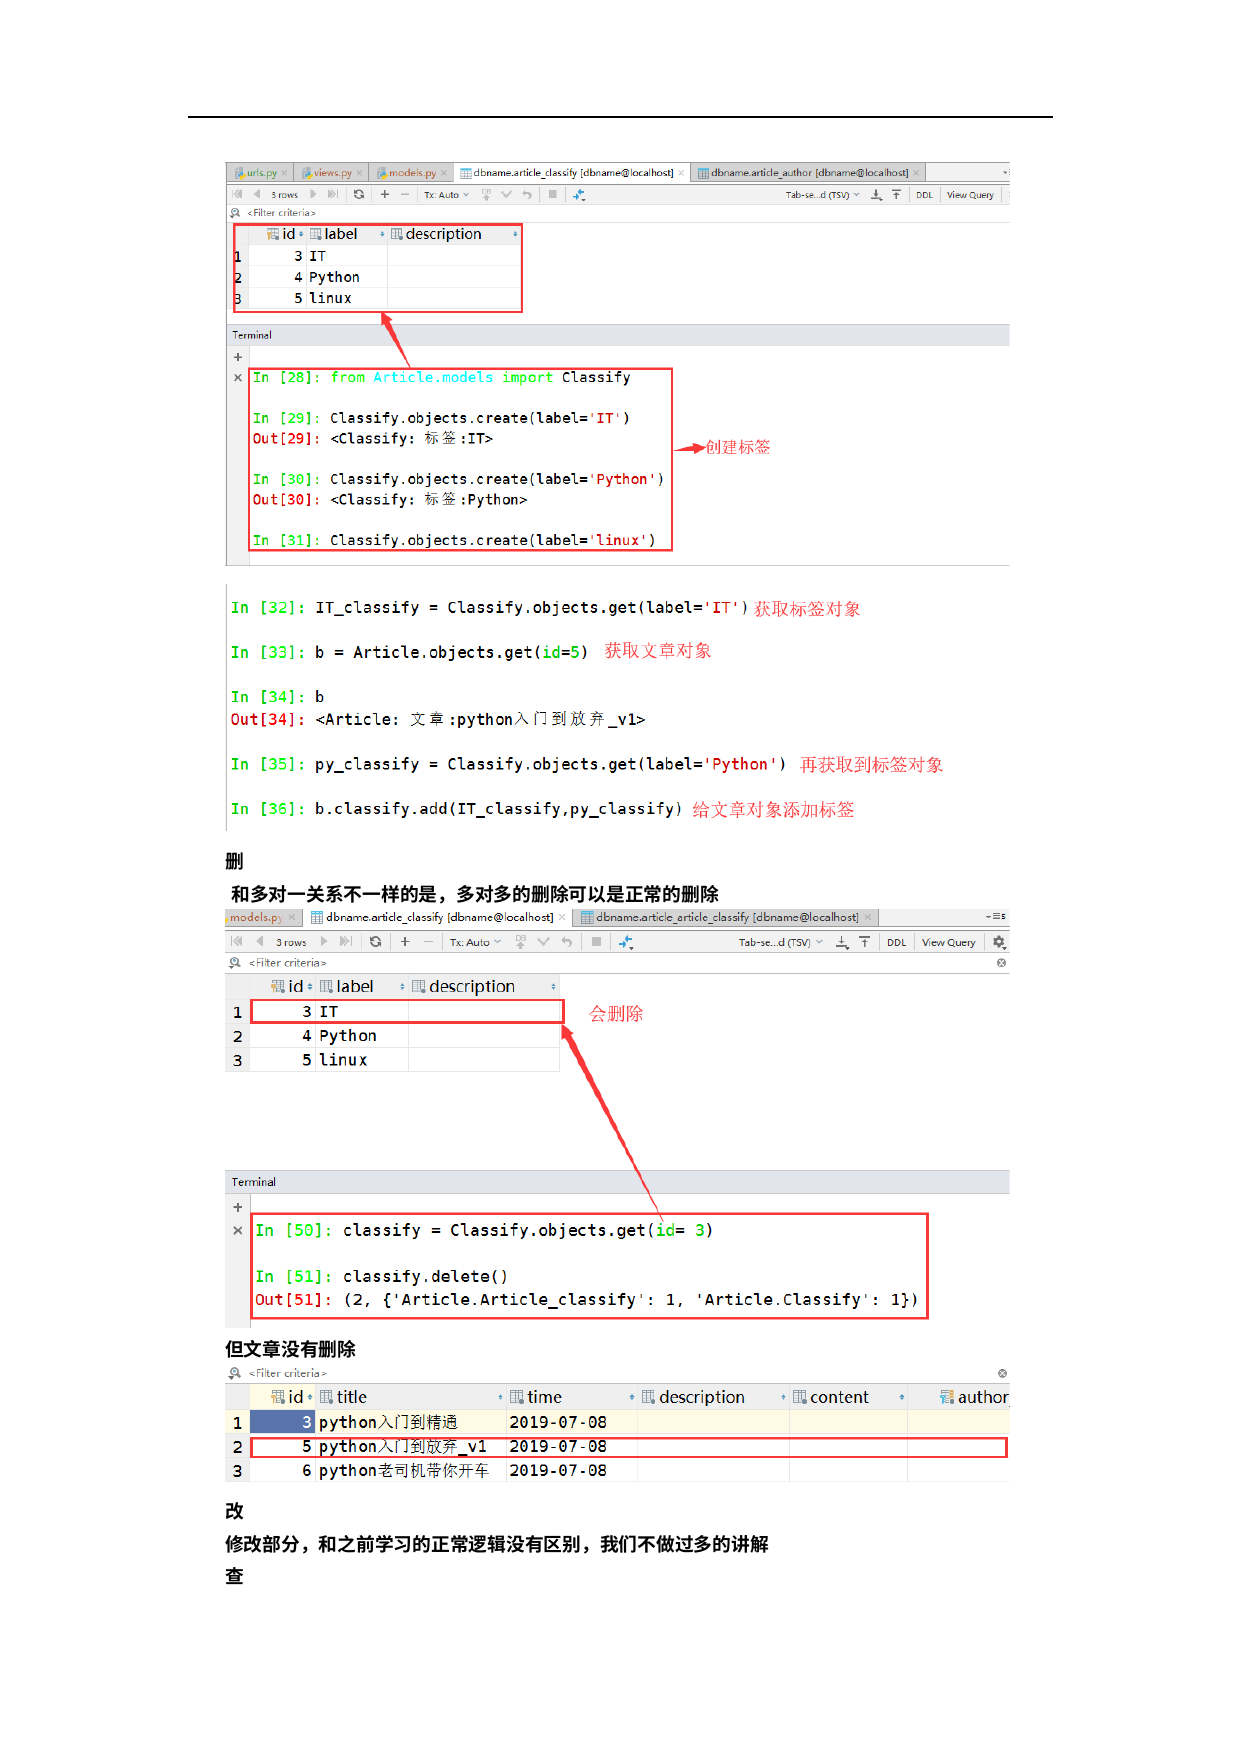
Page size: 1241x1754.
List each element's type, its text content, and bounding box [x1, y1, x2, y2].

text 改 [187, 1494, 1053, 1527]
picture [225, 162, 1010, 566]
picture [225, 909, 1010, 1328]
picture [225, 584, 1029, 831]
text 删 [187, 844, 1053, 877]
picture [225, 1364, 1010, 1490]
text 查 [187, 1559, 1053, 1592]
text 修改部分，和之前学习的正常逻辑没有区别，我们不做过多的讲解 [187, 1527, 1053, 1559]
text 和多对一关系不一样的是，多对多的删除可以是正常的删除 [187, 877, 1053, 909]
text 但文章没有删除 [187, 1332, 1053, 1364]
